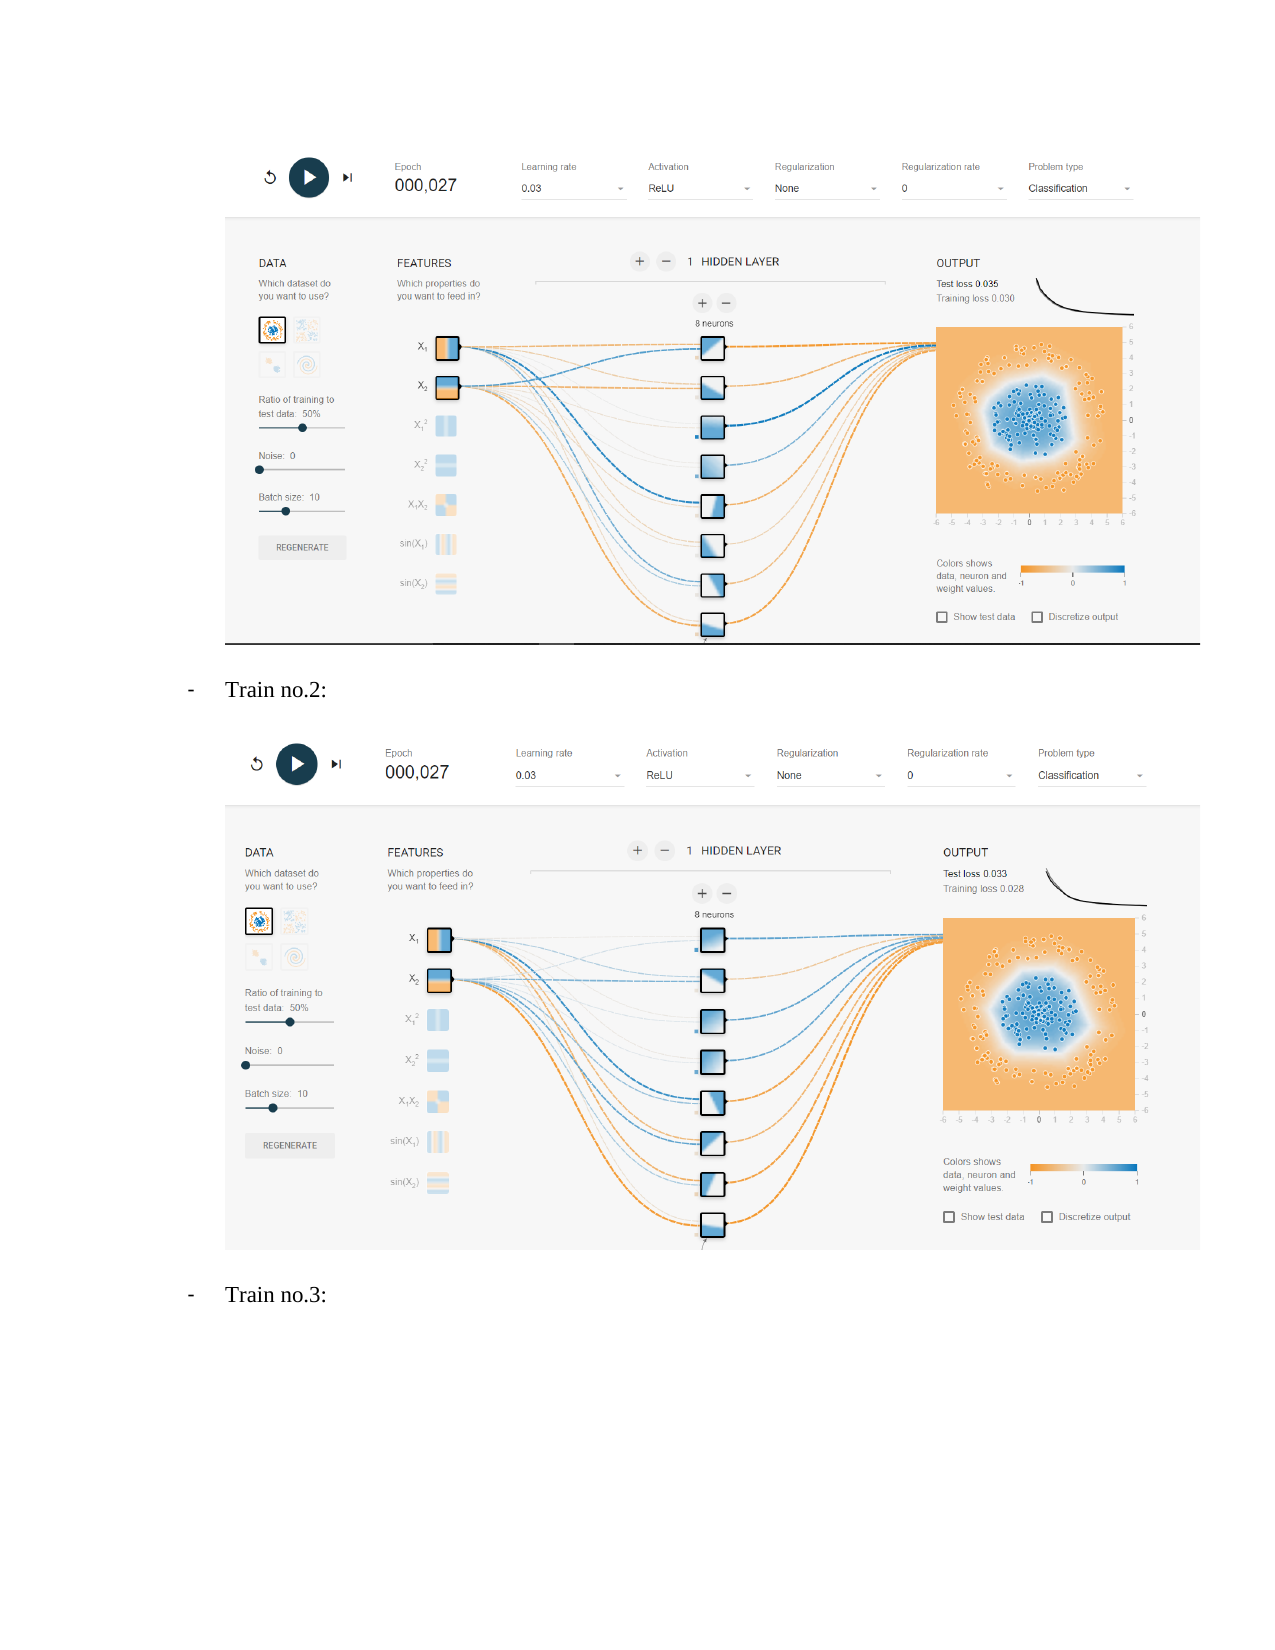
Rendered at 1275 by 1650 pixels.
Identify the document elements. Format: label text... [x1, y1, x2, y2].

picture [225, 150, 1200, 645]
list Train no.2: [187, 675, 1125, 703]
list Train no.3: [187, 1280, 1125, 1308]
picture [225, 733, 1200, 1250]
